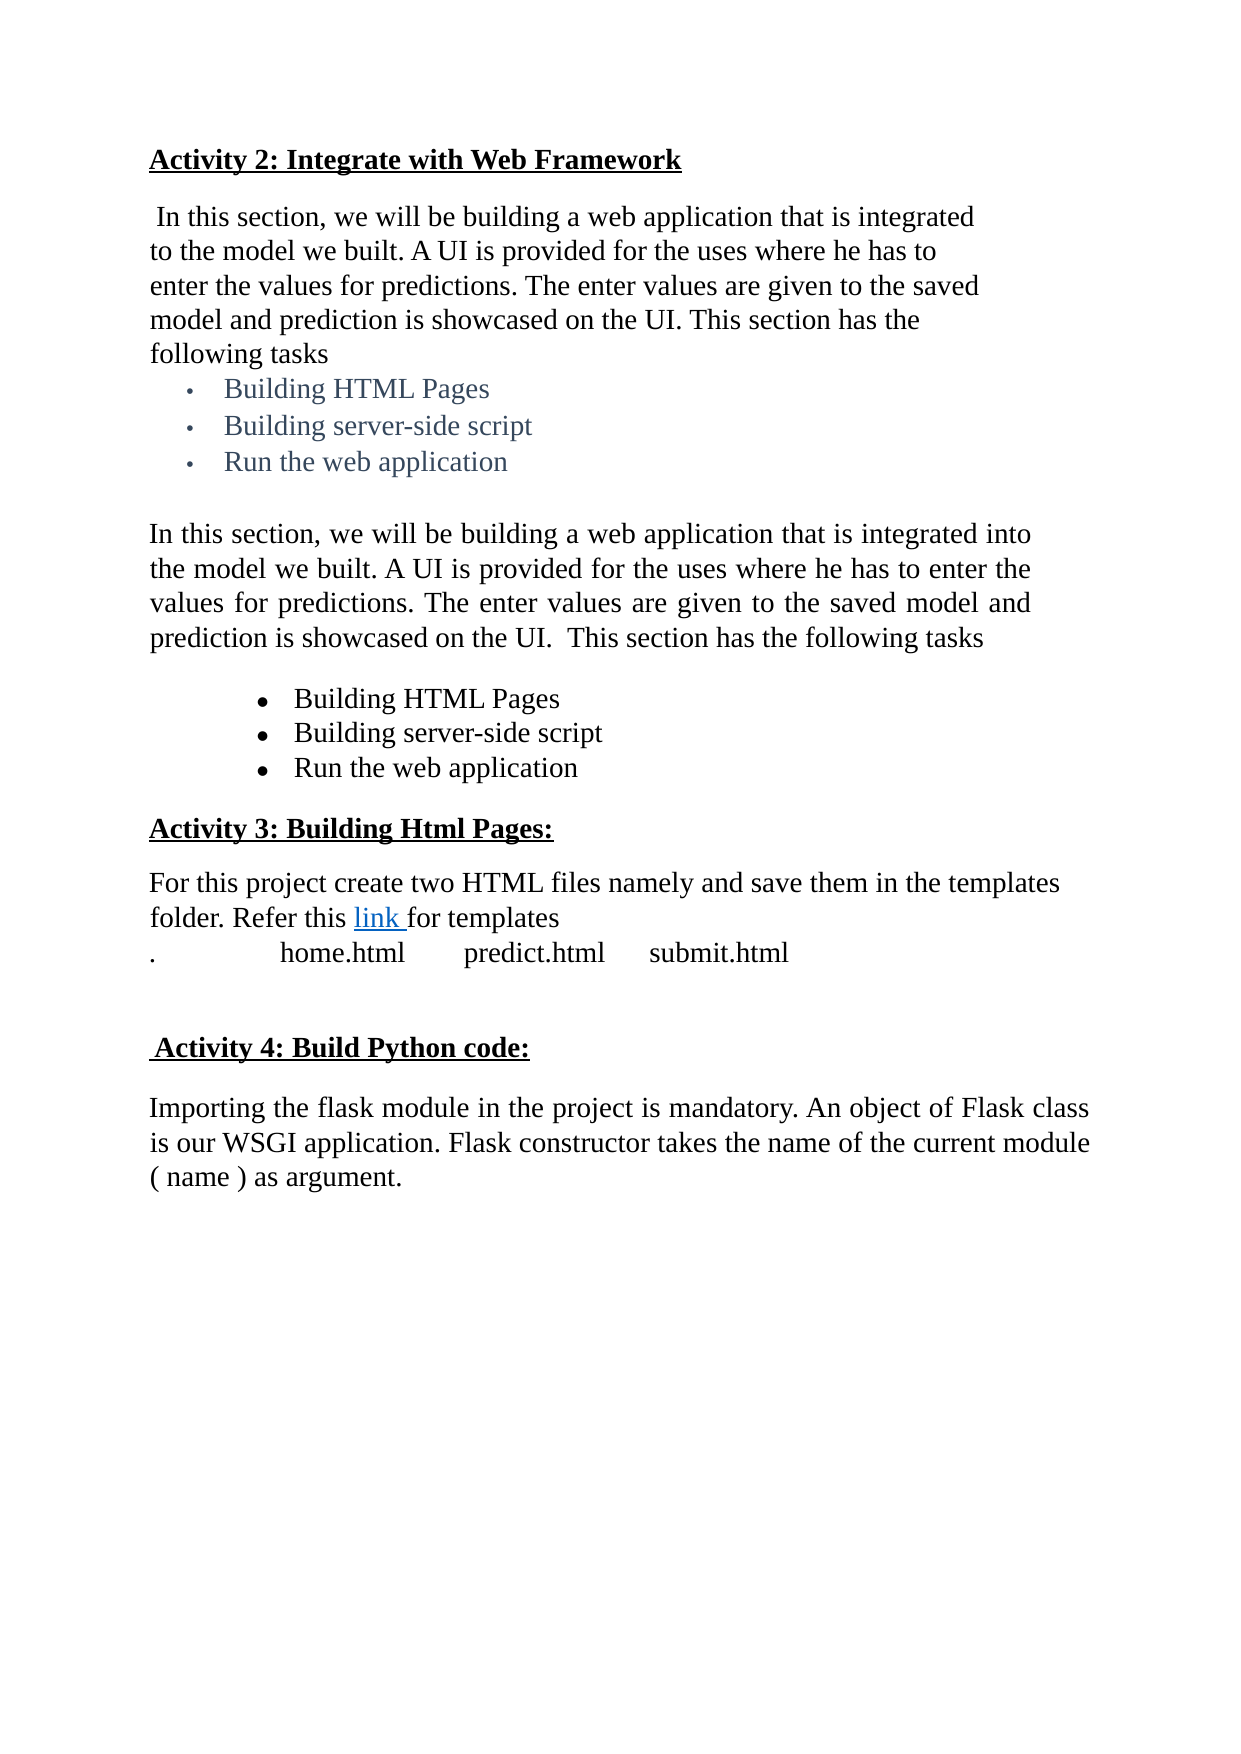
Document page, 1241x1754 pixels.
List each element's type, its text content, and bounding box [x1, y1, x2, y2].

text For this project create two HTML files namely and save them in the templates folder. Refer this link for templates [148, 866, 1098, 933]
list Building server-side script [186, 408, 1047, 441]
list Run the web application [186, 444, 1047, 478]
list Building server-side script [256, 716, 1002, 749]
text . home.html predict.html submit.html [148, 935, 1002, 968]
text In this section, we will be building a web application that is integrated to the model we built. A UI is provided for the uses where he has to enter the values for predictions. The enter values are given to the saved model and prediction is showcased on the UI. This section has the following tasks [148, 199, 980, 370]
text In this section, we will be building a web application that is integrated into the model we built. A UI is provided for the uses where he has to enter the values for predictions. The enter values are given to the saved model and prediction is showcased on the UI. This section has the following tasks [148, 517, 1032, 654]
text Activity 3: Building Html Pages: [148, 811, 845, 845]
subtitle Activity 2: Integrate with Web Framework [148, 142, 845, 175]
list Building HTML Pages [256, 681, 1002, 714]
text Importing the flask module in the project is mandatory. An object of Flask class is our WSGI application. Flask constructor takes the name of the current module ( name ) as argument. [148, 1090, 1091, 1193]
list Run the web application [256, 750, 1002, 784]
list Building HTML Pages [186, 371, 1047, 405]
text Activity 4: Build Python code: [148, 1030, 845, 1064]
